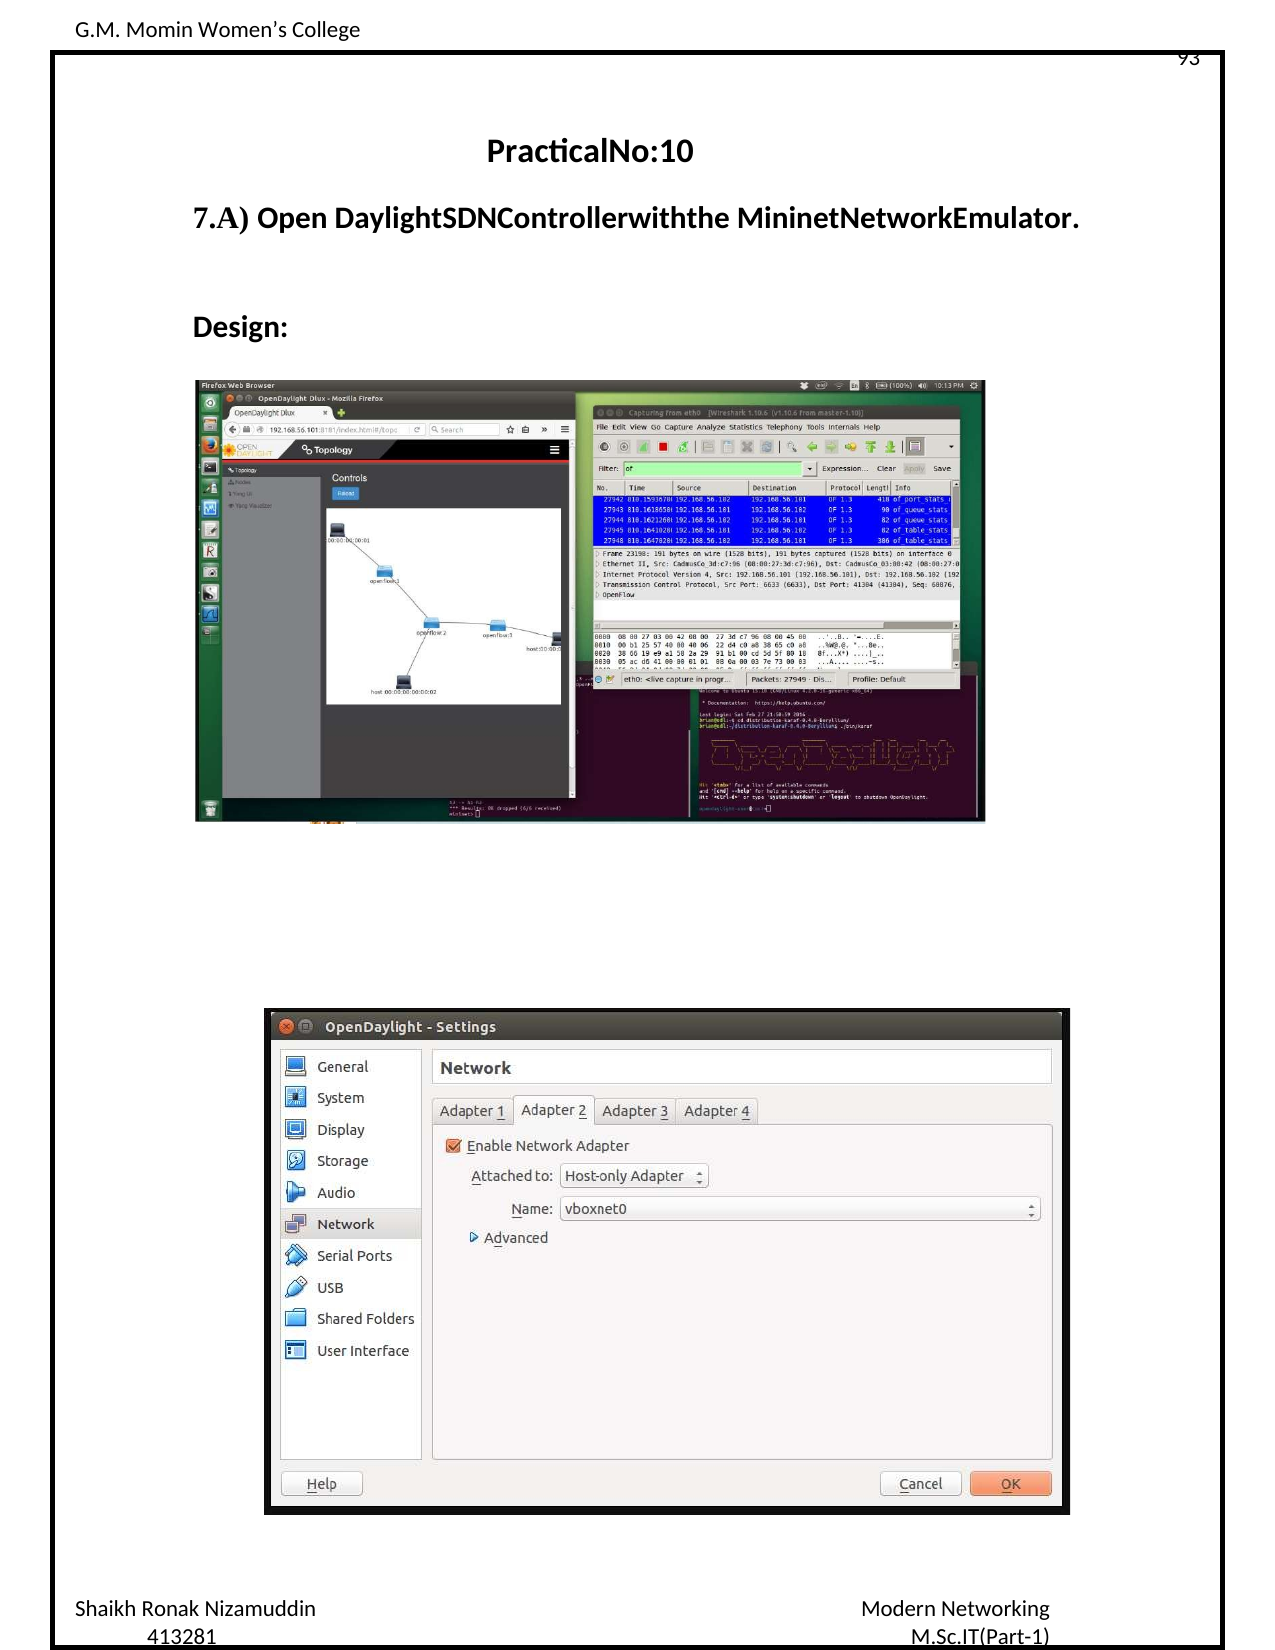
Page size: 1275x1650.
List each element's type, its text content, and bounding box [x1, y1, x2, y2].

picture [264, 1008, 1071, 1515]
text Design: [193, 307, 1200, 346]
picture [195, 380, 986, 824]
text PracticalNo:10 [487, 129, 1200, 171]
list Open DaylightSDNControllerwiththe MininetNetworkEmulator. [193, 198, 1106, 237]
